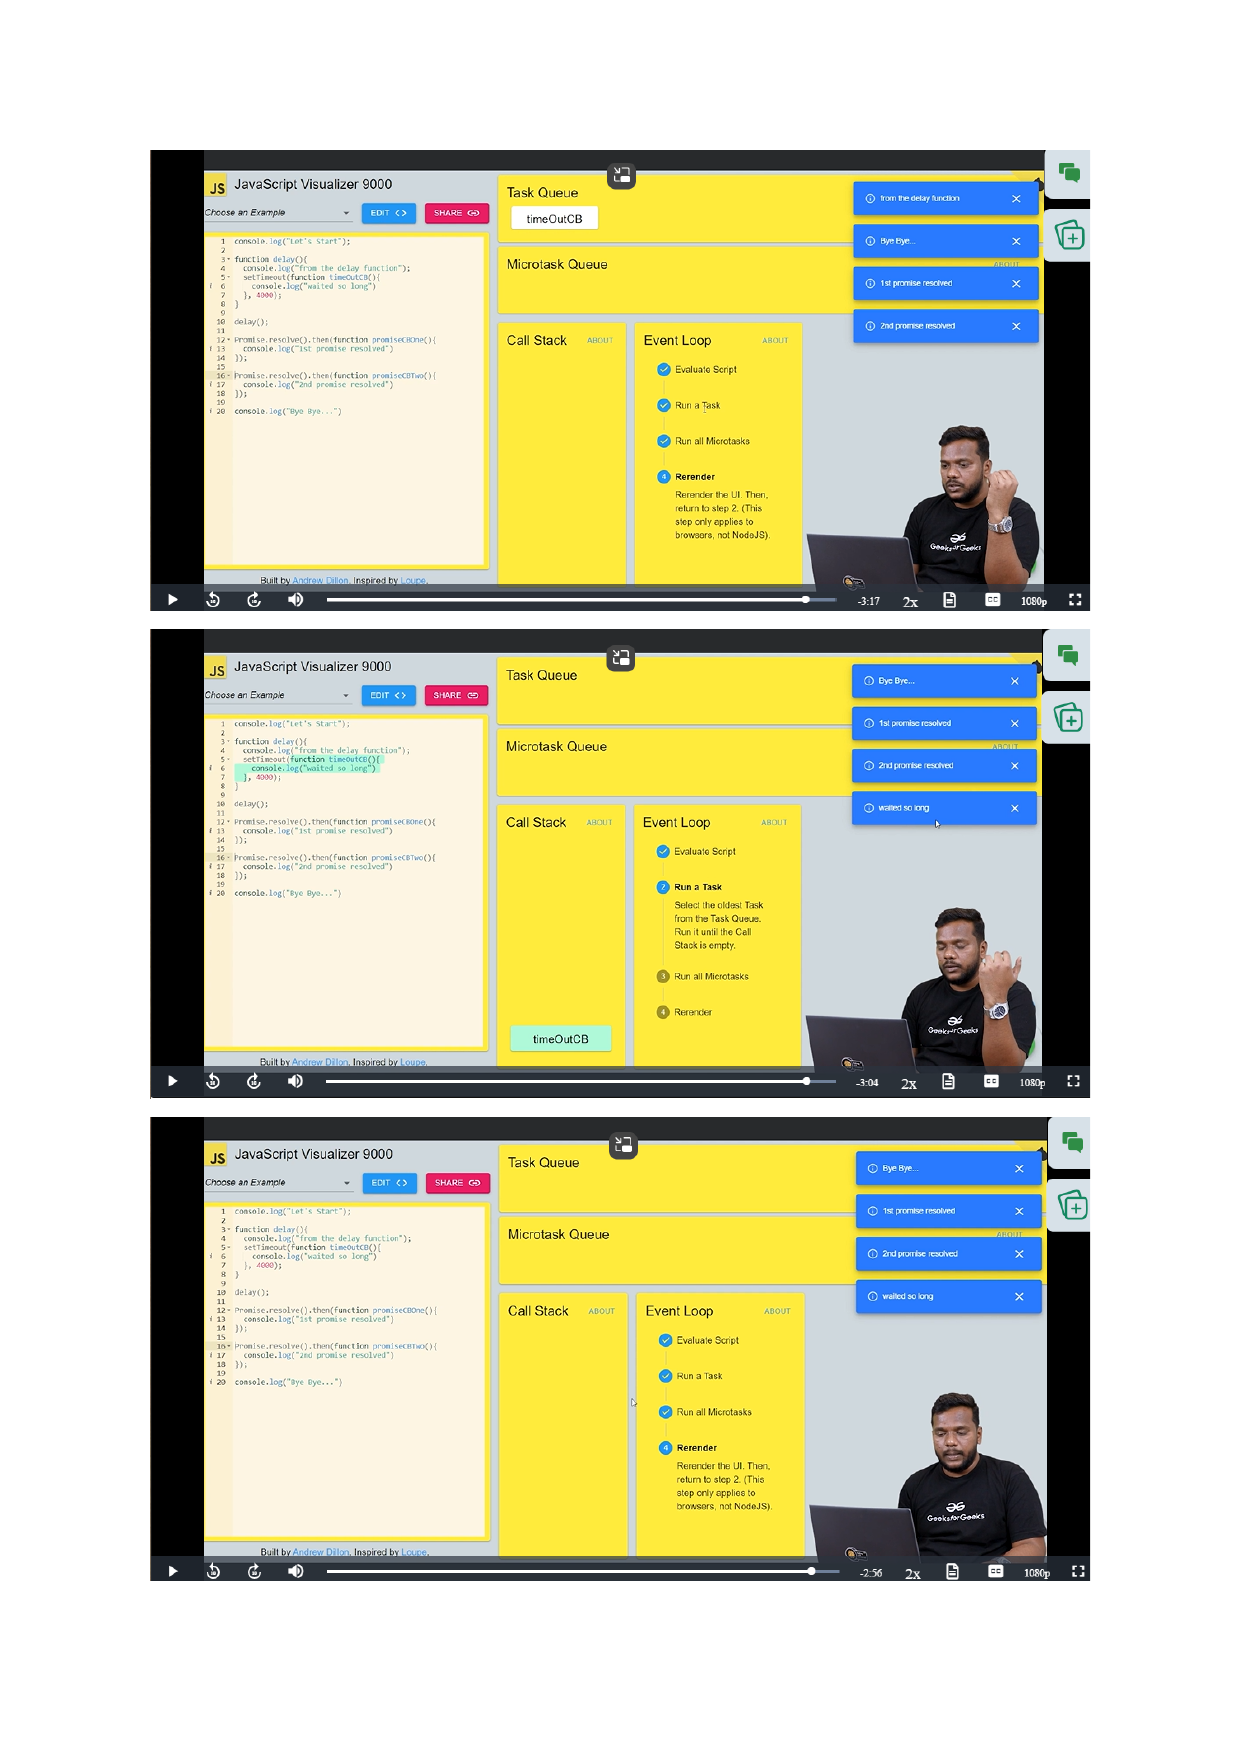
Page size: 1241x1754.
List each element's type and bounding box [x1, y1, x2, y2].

picture [150, 629, 1091, 1099]
picture [150, 150, 1091, 611]
picture [150, 1117, 1091, 1581]
